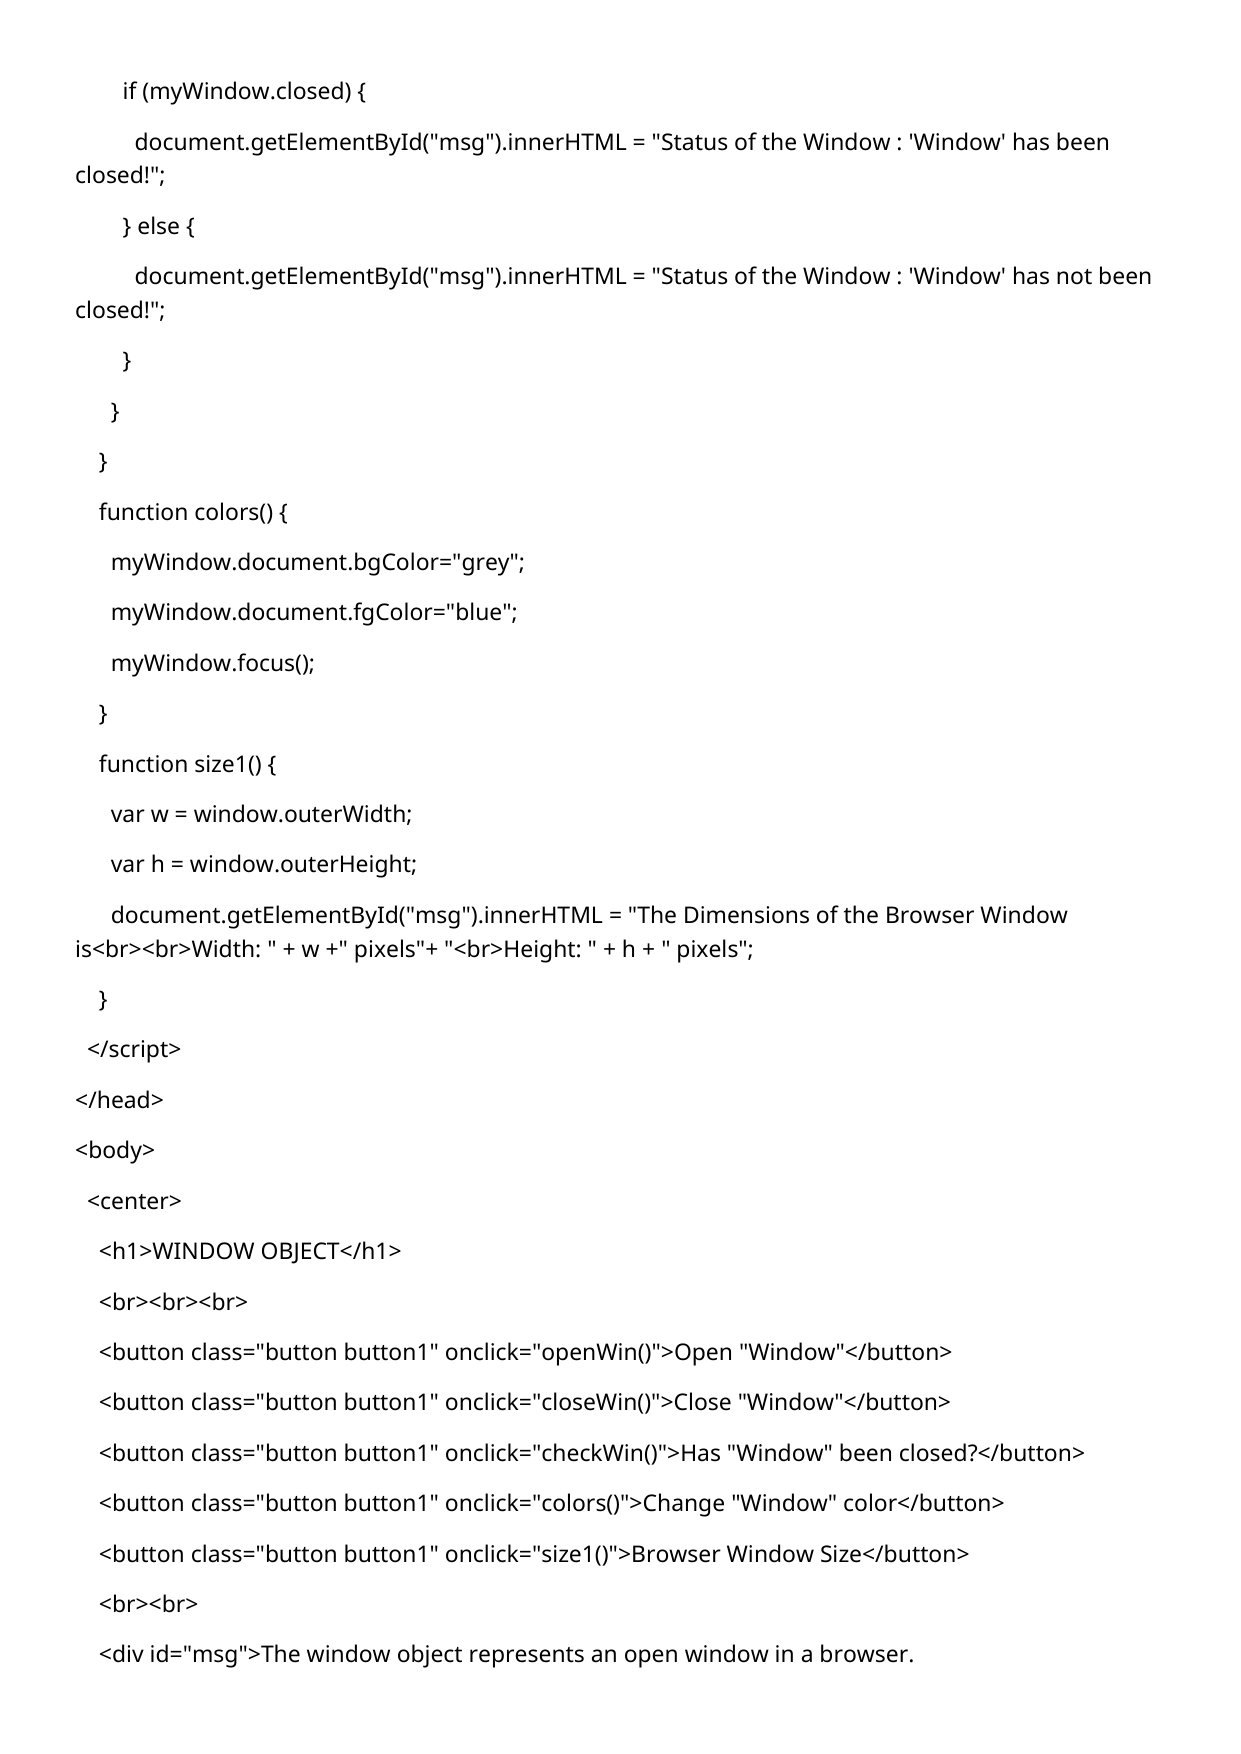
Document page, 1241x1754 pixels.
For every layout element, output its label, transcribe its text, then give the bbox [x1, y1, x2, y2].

text </script> [75, 1033, 1165, 1064]
text <br><br> [75, 1588, 1165, 1619]
text if (myWindow.closed) { [75, 75, 1165, 106]
text myWindow.focus(); [75, 647, 1165, 678]
text } [75, 697, 1165, 728]
text <button class="button button1" onclick="checkWin()">Has "Window" been closed?</button> [75, 1437, 1165, 1468]
text <br><br><br> [75, 1285, 1165, 1317]
text </head> [75, 1084, 1165, 1115]
text <center> [75, 1184, 1165, 1216]
text document.getElementById("msg").innerHTML = "Status of the Window : 'Window' has not been closed!"; [75, 260, 1165, 325]
text } [75, 445, 1165, 476]
text document.getElementById("msg").innerHTML = "The Dimensions of the Browser Window is<br><br>Width: " + w +" pixels"+ "<br>Height: " + h + " pixels"; [75, 899, 1165, 964]
text <button class="button button1" onclick="openWin()">Open "Window"</button> [75, 1336, 1165, 1367]
text <button class="button button1" onclick="closeWin()">Close "Window"</button> [75, 1386, 1165, 1417]
text <h1>WINDOW OBJECT</h1> [75, 1235, 1165, 1266]
text } [75, 344, 1165, 375]
text } [75, 394, 1165, 426]
text var w = window.outerWidth; [75, 798, 1165, 829]
text <div id="msg">The window object represents an open window in a browser. [75, 1638, 1165, 1669]
text <body> [75, 1134, 1165, 1165]
text myWindow.document.fgColor="blue"; [75, 596, 1165, 627]
text function colors() { [75, 495, 1165, 527]
text } else { [75, 209, 1165, 241]
text } [75, 983, 1165, 1014]
text document.getElementById("msg").innerHTML = "Status of the Window : 'Window' has been closed!"; [75, 125, 1165, 190]
text myWindow.document.bgColor="grey"; [75, 546, 1165, 577]
text function size1() { [75, 747, 1165, 779]
text <button class="button button1" onclick="colors()">Change "Window" color</button> [75, 1487, 1165, 1518]
text var h = window.outerHeight; [75, 848, 1165, 879]
text <button class="button button1" onclick="size1()">Browser Window Size</button> [75, 1537, 1165, 1569]
